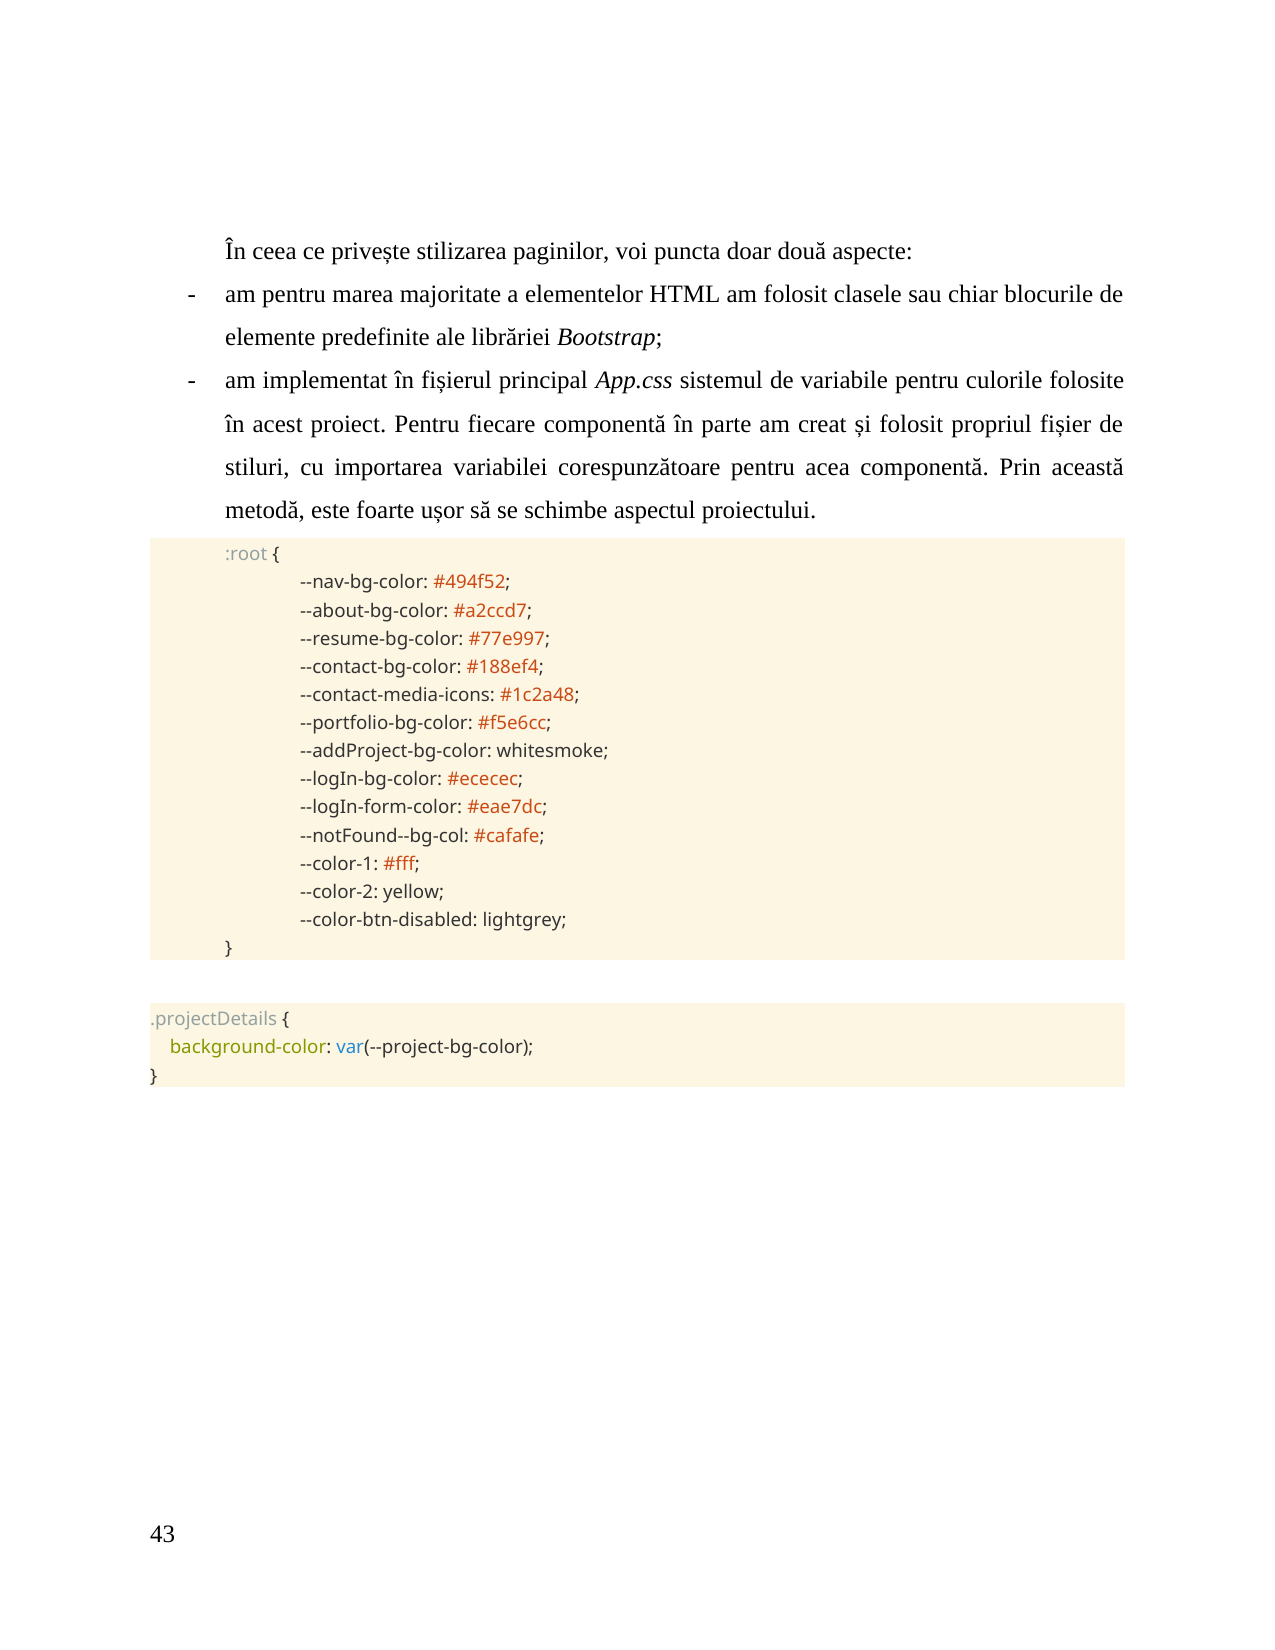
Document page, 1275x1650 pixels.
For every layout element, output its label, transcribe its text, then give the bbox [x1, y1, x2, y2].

text --addProject-bg-color: whitesmoke; [150, 735, 1125, 763]
text --logIn-bg-color: #ececec; [150, 763, 1125, 791]
list am implementat în fișierul principal App.css sistemul de variabile pentru culorile folosite în acest proiect. Pentru fiecare componentă în parte am creat și folosit propriul fișier de stiluri, cu importarea variabilei corespunzătoare pentru acea componentă. Prin această metodă, este foarte ușor să se schimbe aspectul proiectului. [187, 366, 1125, 524]
text --notFound--bg-col: #cafafe; [150, 819, 1125, 847]
text --nav-bg-color: #494f52; [150, 566, 1125, 594]
text --contact-media-icons: #1c2a48; [150, 679, 1125, 707]
text } [150, 932, 1125, 960]
text --color-btn-disabled: lightgrey; [150, 904, 1125, 932]
text --color-2: yellow; [150, 876, 1125, 904]
text --color-1: #fff; [150, 847, 1125, 876]
text } [150, 1059, 1125, 1087]
text --resume-bg-color: #77e997; [150, 622, 1125, 651]
text :root { [150, 538, 1125, 566]
text În ceea ce privește stilizarea paginilor, voi puncta doar două aspecte: [150, 236, 1125, 265]
text --portfolio-bg-color: #f5e6cc; [150, 707, 1125, 735]
text background-color: var(--project-bg-color); [150, 1031, 1125, 1059]
list am pentru marea majoritate a elementelor HTML am folosit clasele sau chiar blocurile de elemente predefinite ale librăriei Bootstrap; [187, 279, 1125, 351]
text --about-bg-color: #a2ccd7; [150, 594, 1125, 622]
text .projectDetails { [150, 1003, 1125, 1031]
text --logIn-form-color: #eae7dc; [150, 791, 1125, 819]
text --contact-bg-color: #188ef4; [150, 651, 1125, 679]
